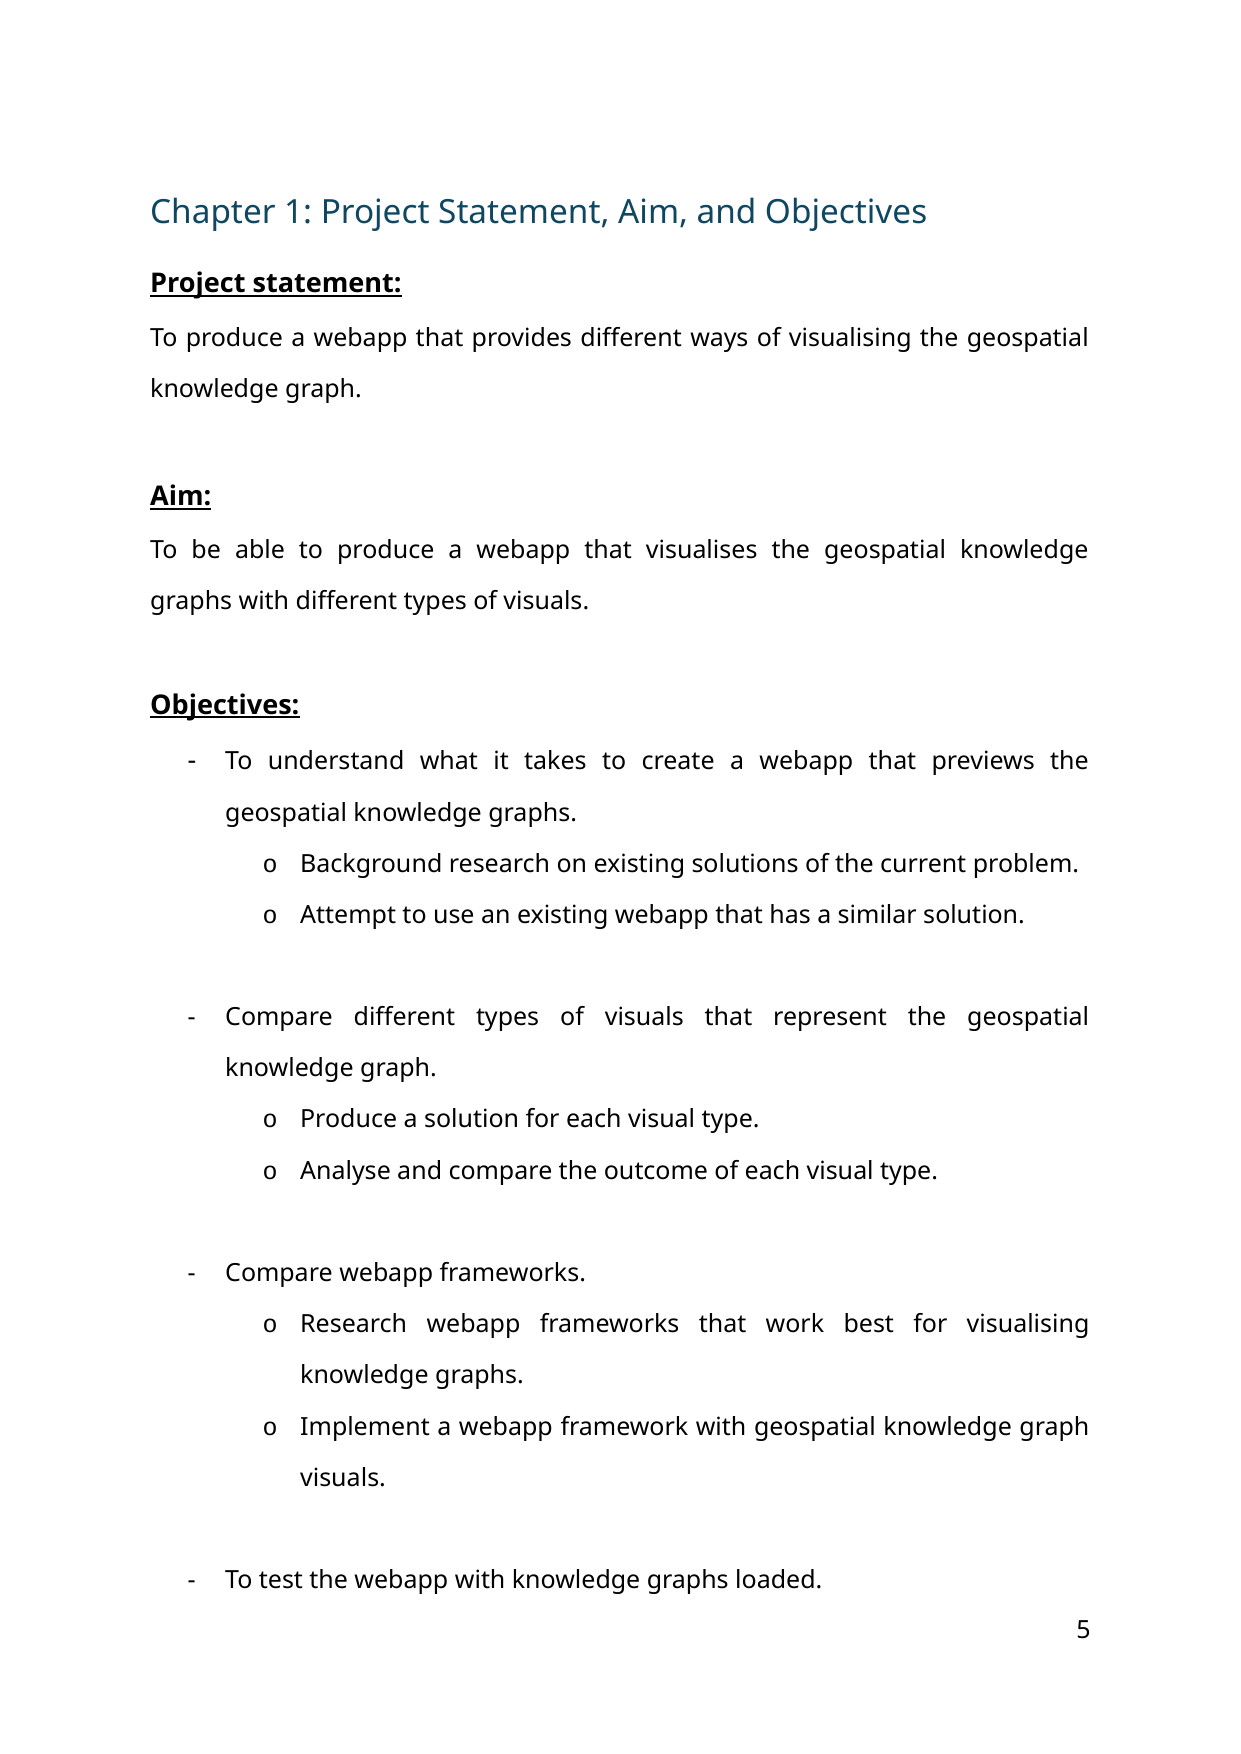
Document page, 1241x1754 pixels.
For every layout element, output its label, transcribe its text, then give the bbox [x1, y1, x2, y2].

list To understand what it takes to create a webapp that previews the geospatial knowledge graphs. [187, 740, 1090, 828]
text Objectives: [150, 685, 1090, 722]
text Project statement: [150, 264, 1090, 301]
list Analyse and compare the outcome of each visual type. [262, 1152, 1090, 1187]
list Attempt to use an existing webapp that has a similar solution. [262, 897, 1090, 931]
list Compare different types of visuals that represent the geospatial knowledge graph. [187, 999, 1090, 1084]
list Implement a webapp framework with geospatial knowledge graph visuals. [262, 1408, 1090, 1493]
text Aim: [150, 477, 1090, 513]
list Produce a solution for each visual type. [262, 1101, 1090, 1135]
subtitle Chapter 1: Project Statement, Aim, and Objectives [150, 187, 1090, 233]
text To produce a webapp that provides different ways of visualising the geospatial knowledge graph. [150, 319, 1090, 404]
list Research webapp frameworks that work best for visualising knowledge graphs. [262, 1306, 1090, 1391]
list Compare webapp frameworks. [187, 1255, 1090, 1289]
text To be able to produce a webapp that visualises the geospatial knowledge graphs with different types of visuals. [150, 532, 1090, 617]
list Background research on existing solutions of the current problem. [262, 845, 1090, 879]
list To test the webapp with knowledge graphs loaded. [187, 1562, 1090, 1596]
